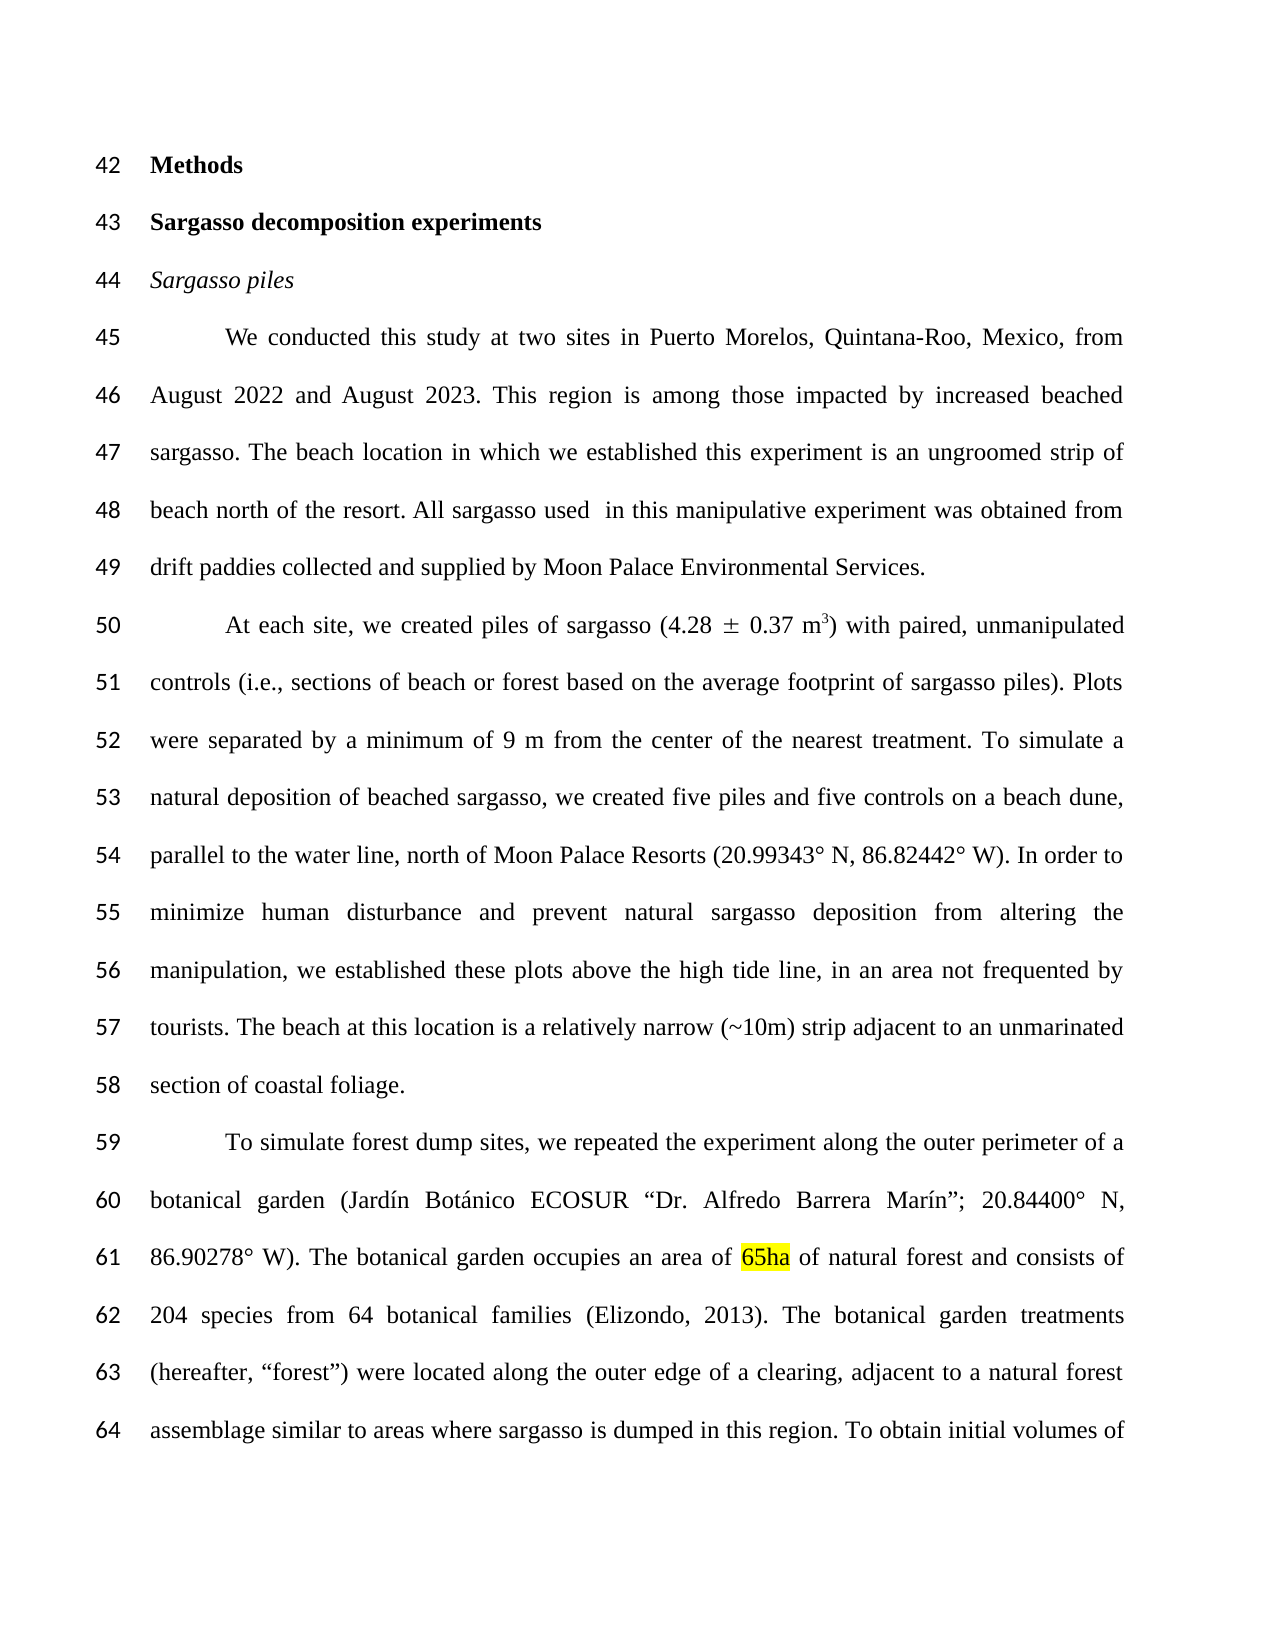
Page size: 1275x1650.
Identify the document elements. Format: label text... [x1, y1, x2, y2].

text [150, 1127, 1125, 1444]
text At each site, we created piles of sargasso (4.28 0.37 m3) with paired, unmanipulated controls (i.e., sections of beach or forest based on the average footprint of sargasso piles). Plots were separated by a minimum of 9 m from the center of the nearest treatment. To simulate a natural deposition of beached sargasso, we created five piles and five controls on a beach dune, parallel to the water line, north of Moon Palace Resorts (20.99343° N, 86.82442° W). In order to minimize human disturbance and prevent natural sargasso deposition from altering the manipulation, we established these plots above the high tide line, in an area not frequented by tourists. The beach at this location is a relatively narrow (~10m) strip adjacent to an unmarinated section of coastal foliage. [150, 610, 1125, 1099]
text Methods [150, 150, 1125, 179]
text Sargasso decomposition experiments [150, 207, 1125, 236]
text Sargasso piles [150, 265, 1125, 294]
text We conducted this study at two sites in Puerto Morelos, Quintana-Roo, Mexico, from August 2022 and August 2023. This region is among those impacted by increased beached sargasso. The beach location in which we established this experiment is an ungroomed strip of beach north of the resort. All sargasso used in this manipulative experiment was obtained from drift paddies collected and supplied by Moon Palace Environmental Services. [150, 322, 1125, 581]
